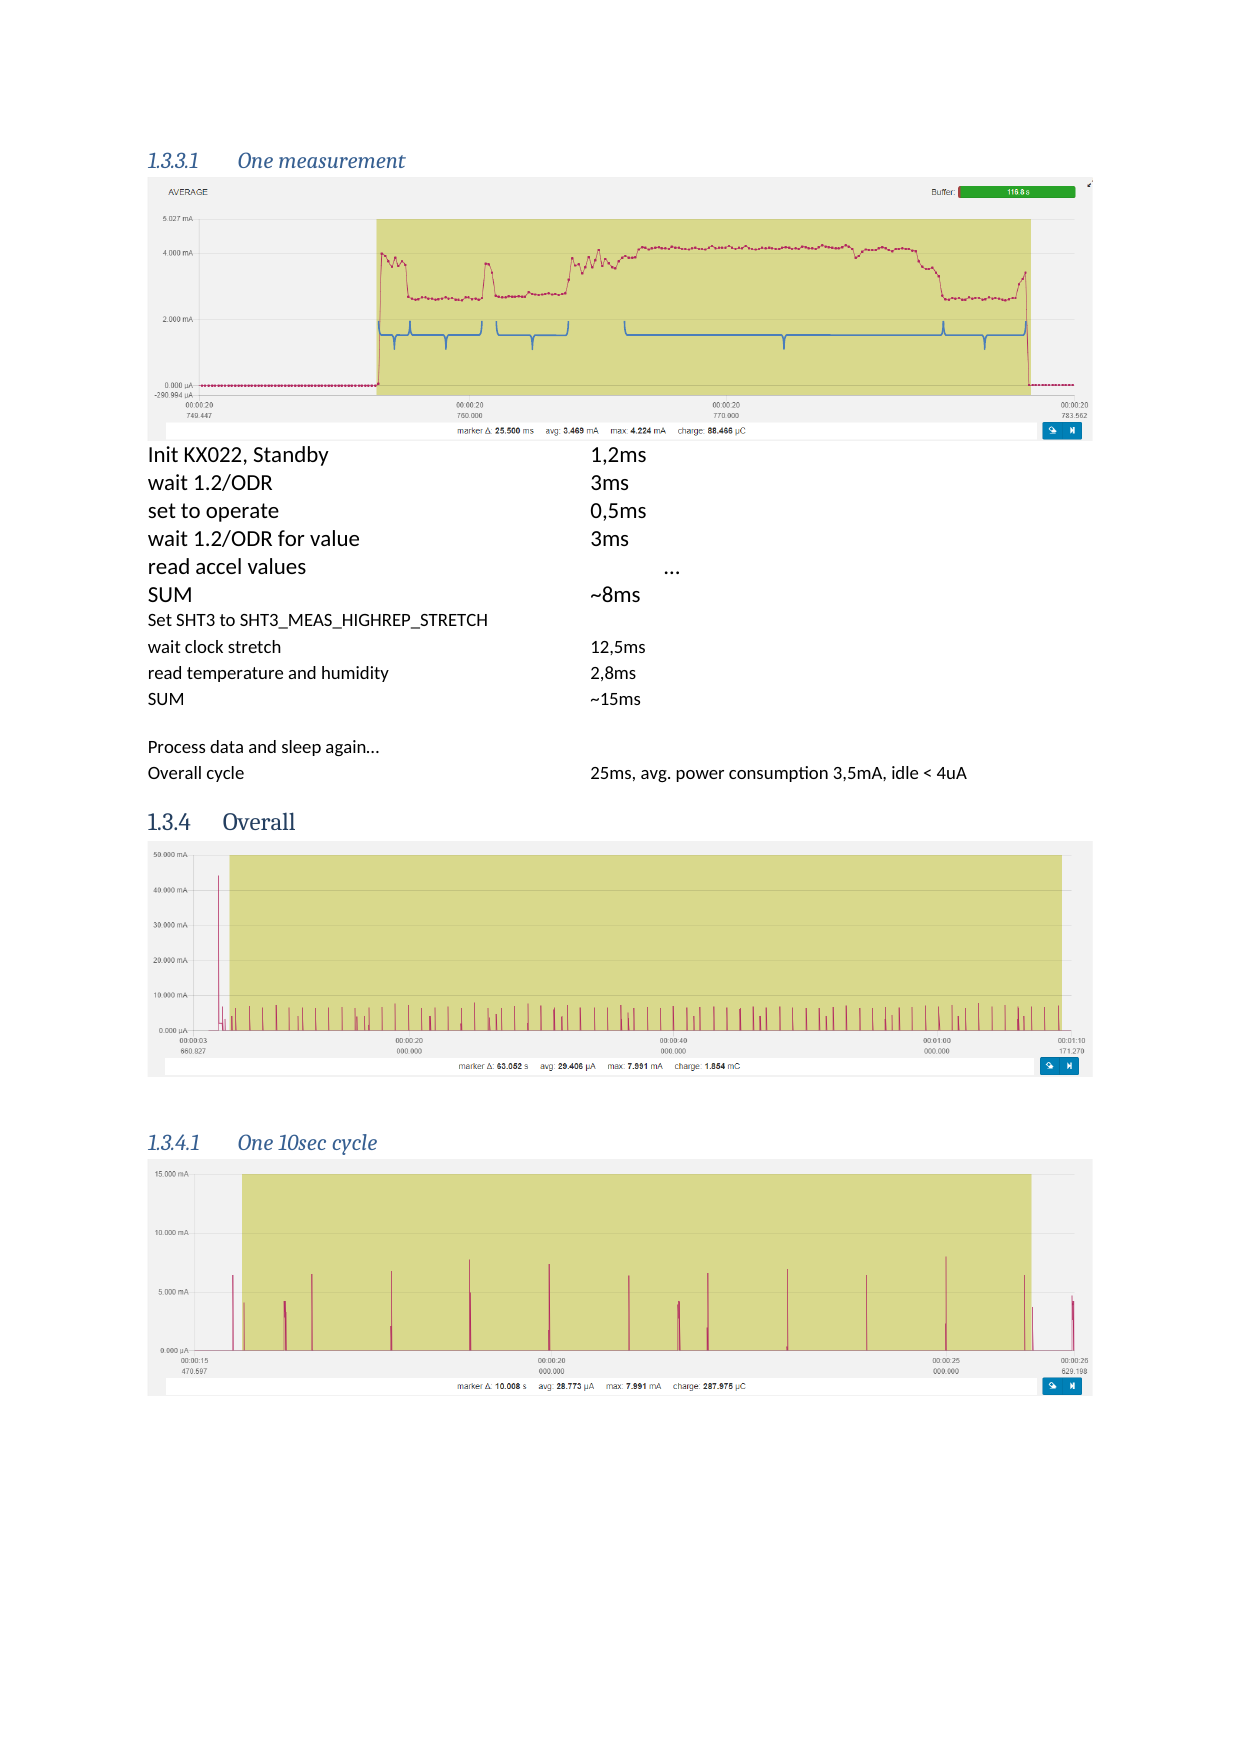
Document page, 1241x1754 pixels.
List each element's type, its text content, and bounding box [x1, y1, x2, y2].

text Init KX022, Standby 1,2ms wait 1.2/ODR 3ms set to operate 0,5ms wait 1.2/ODR for value 3ms read accel values … SUM ~8ms [148, 441, 1093, 608]
picture [147, 841, 1093, 1077]
subtitle One measurement [148, 148, 1093, 174]
picture [147, 1159, 1093, 1396]
picture [147, 177, 1093, 441]
subtitle Overall [148, 808, 1093, 837]
text Set SHT3 to SHT3_MEAS_HIGHREP_STRETCH wait clock stretch 12,5ms read temperature and humidity 2,8ms SUM ~15ms [148, 608, 1093, 711]
text Process data and sleep again… Overall cycle 25ms, avg. power consumption 3,5mA, idle < 4uA [148, 735, 1093, 784]
subtitle One 10sec cycle [148, 1129, 1093, 1156]
